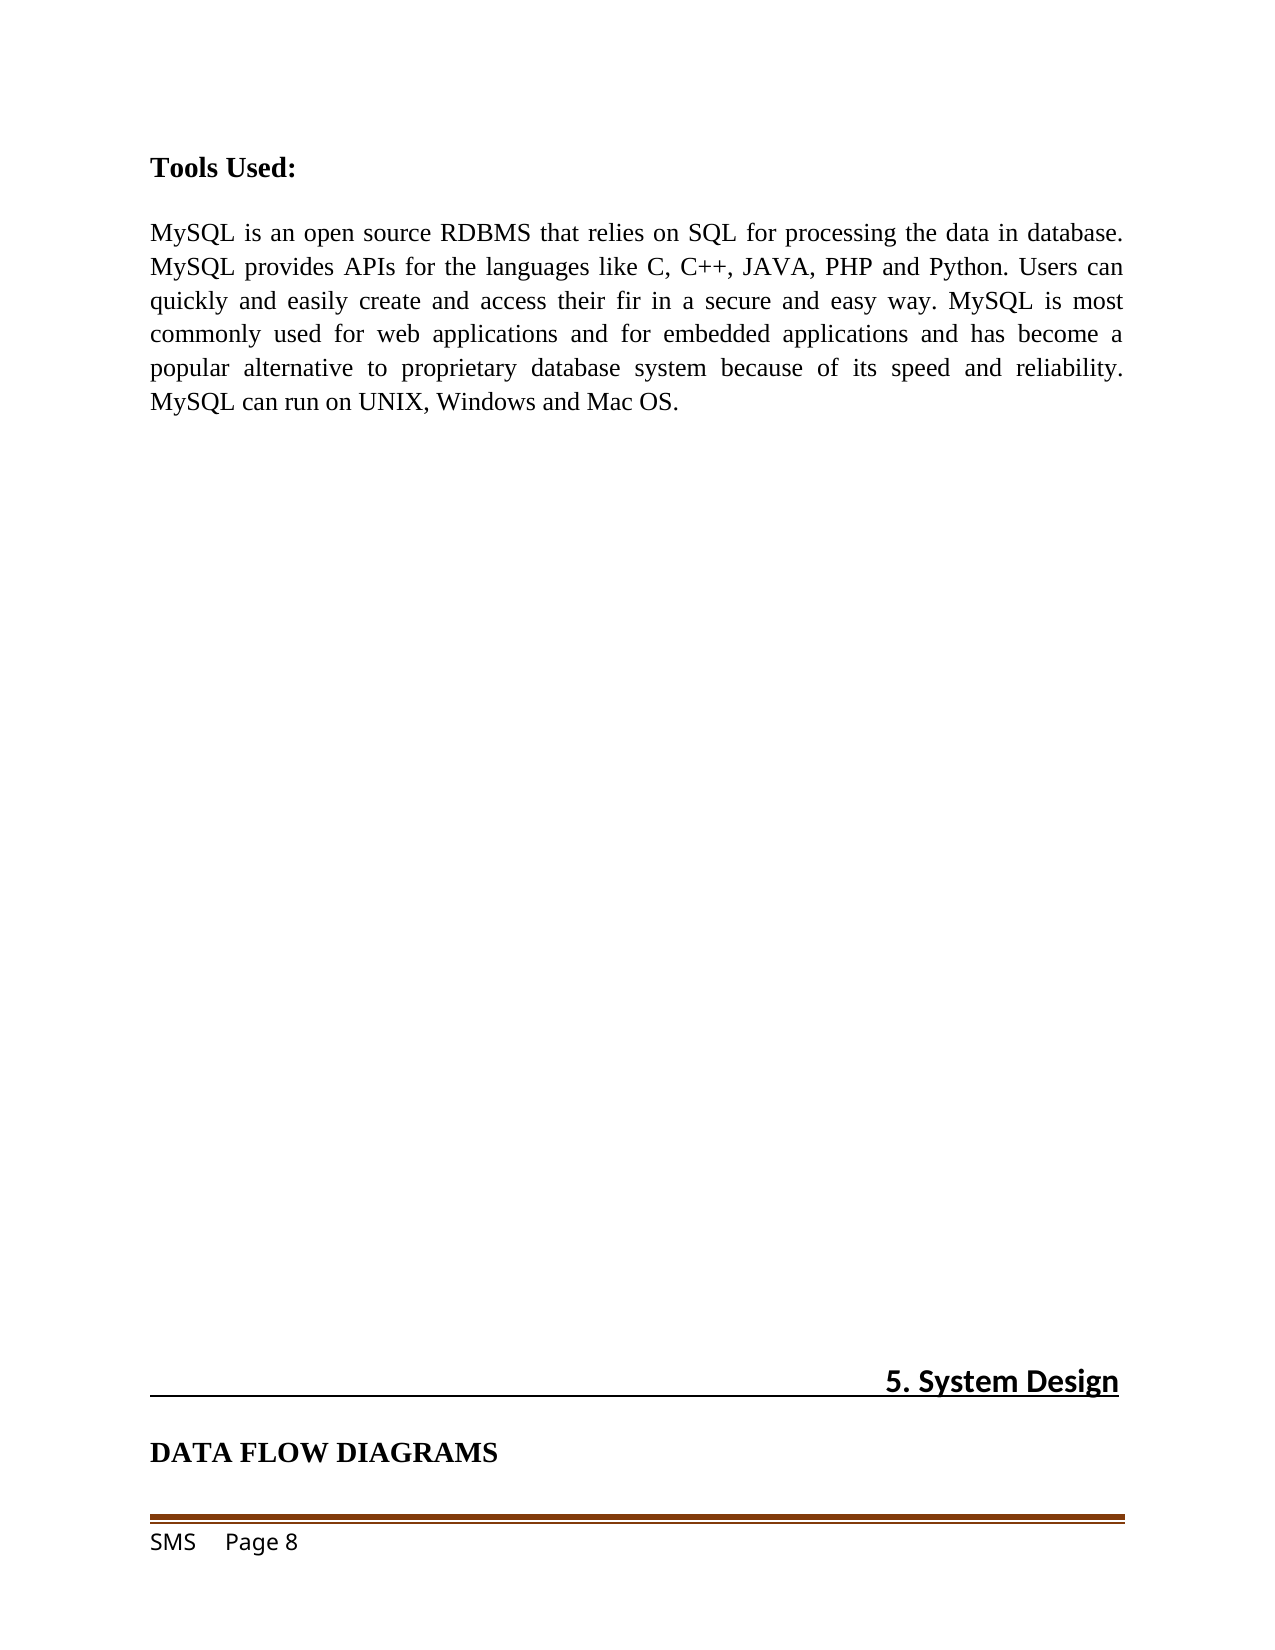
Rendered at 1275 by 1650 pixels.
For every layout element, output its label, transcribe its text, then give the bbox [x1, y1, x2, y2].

text MySQL is an open source RDBMS that relies on SQL for processing the data in database. MySQL provides APIs for the languages like C, C++, JAVA, PHP and Python. Users can quickly and easily create and access their fir in a secure and easy way. MySQL is most commonly used for web applications and for embedded applications and has become a popular alternative to proprietary database system because of its speed and reliability. MySQL can run on UNIX, Windows and Mac OS. [150, 217, 1125, 416]
text 5. System Design [150, 1360, 1125, 1401]
text Tools Used: [150, 150, 1125, 183]
text DATA FLOW DIAGRAMS [150, 1435, 1125, 1469]
